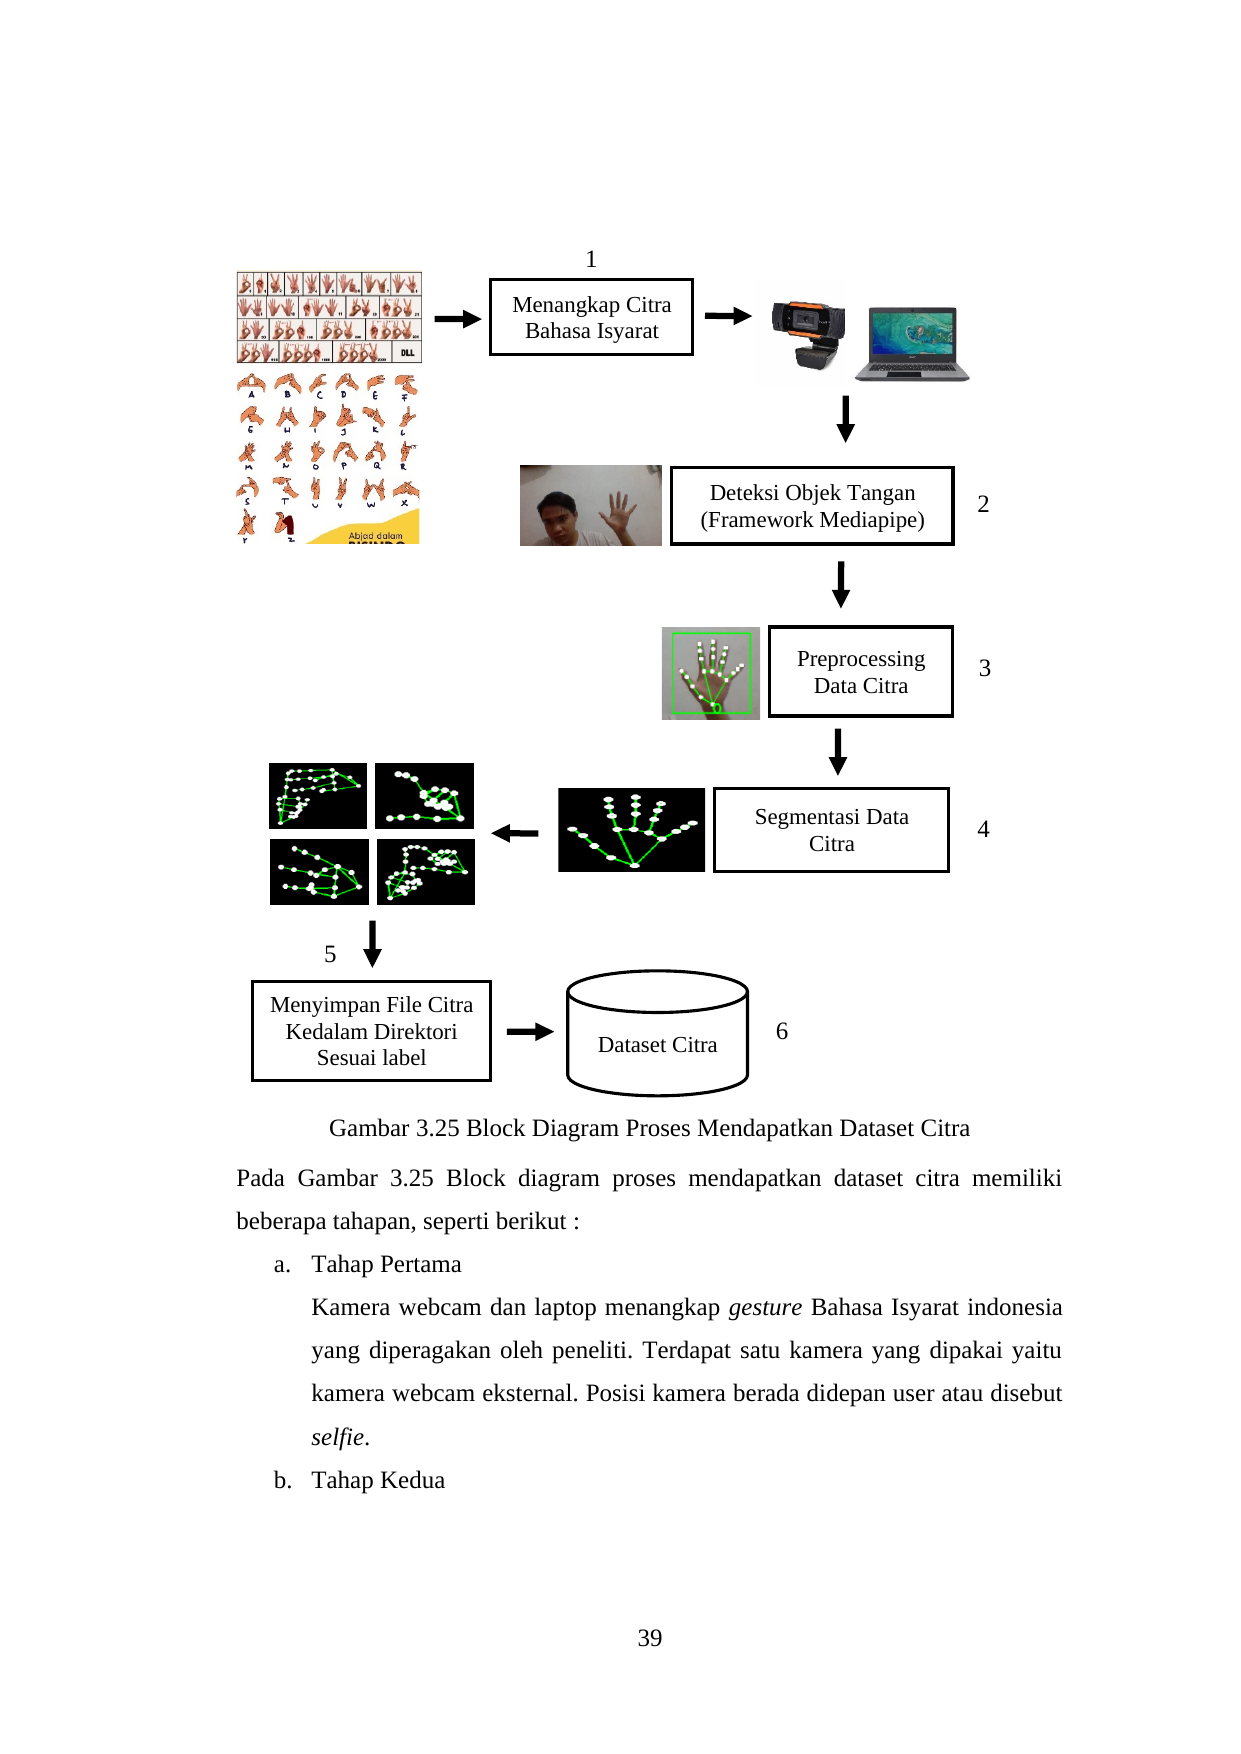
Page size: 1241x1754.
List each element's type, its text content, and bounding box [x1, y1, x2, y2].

picture [269, 763, 367, 829]
picture [520, 465, 662, 546]
picture [377, 839, 475, 905]
picture [236, 270, 423, 364]
list Tahap Pertama [274, 1249, 1063, 1278]
picture [558, 788, 705, 872]
list Kamera webcam dan laptop menangkap gesture Bahasa Isyarat indonesia yang diperagakan oleh peneliti. Terdapat satu kamera yang dipakai yaitu kamera webcam eksternal. Posisi kamera berada didepan user atau disebut selfie. [311, 1292, 1063, 1450]
picture [661, 627, 761, 720]
list Tahap Kedua [274, 1465, 1063, 1493]
picture [236, 370, 420, 544]
picture [270, 839, 369, 905]
picture [375, 763, 474, 829]
picture [756, 275, 981, 410]
